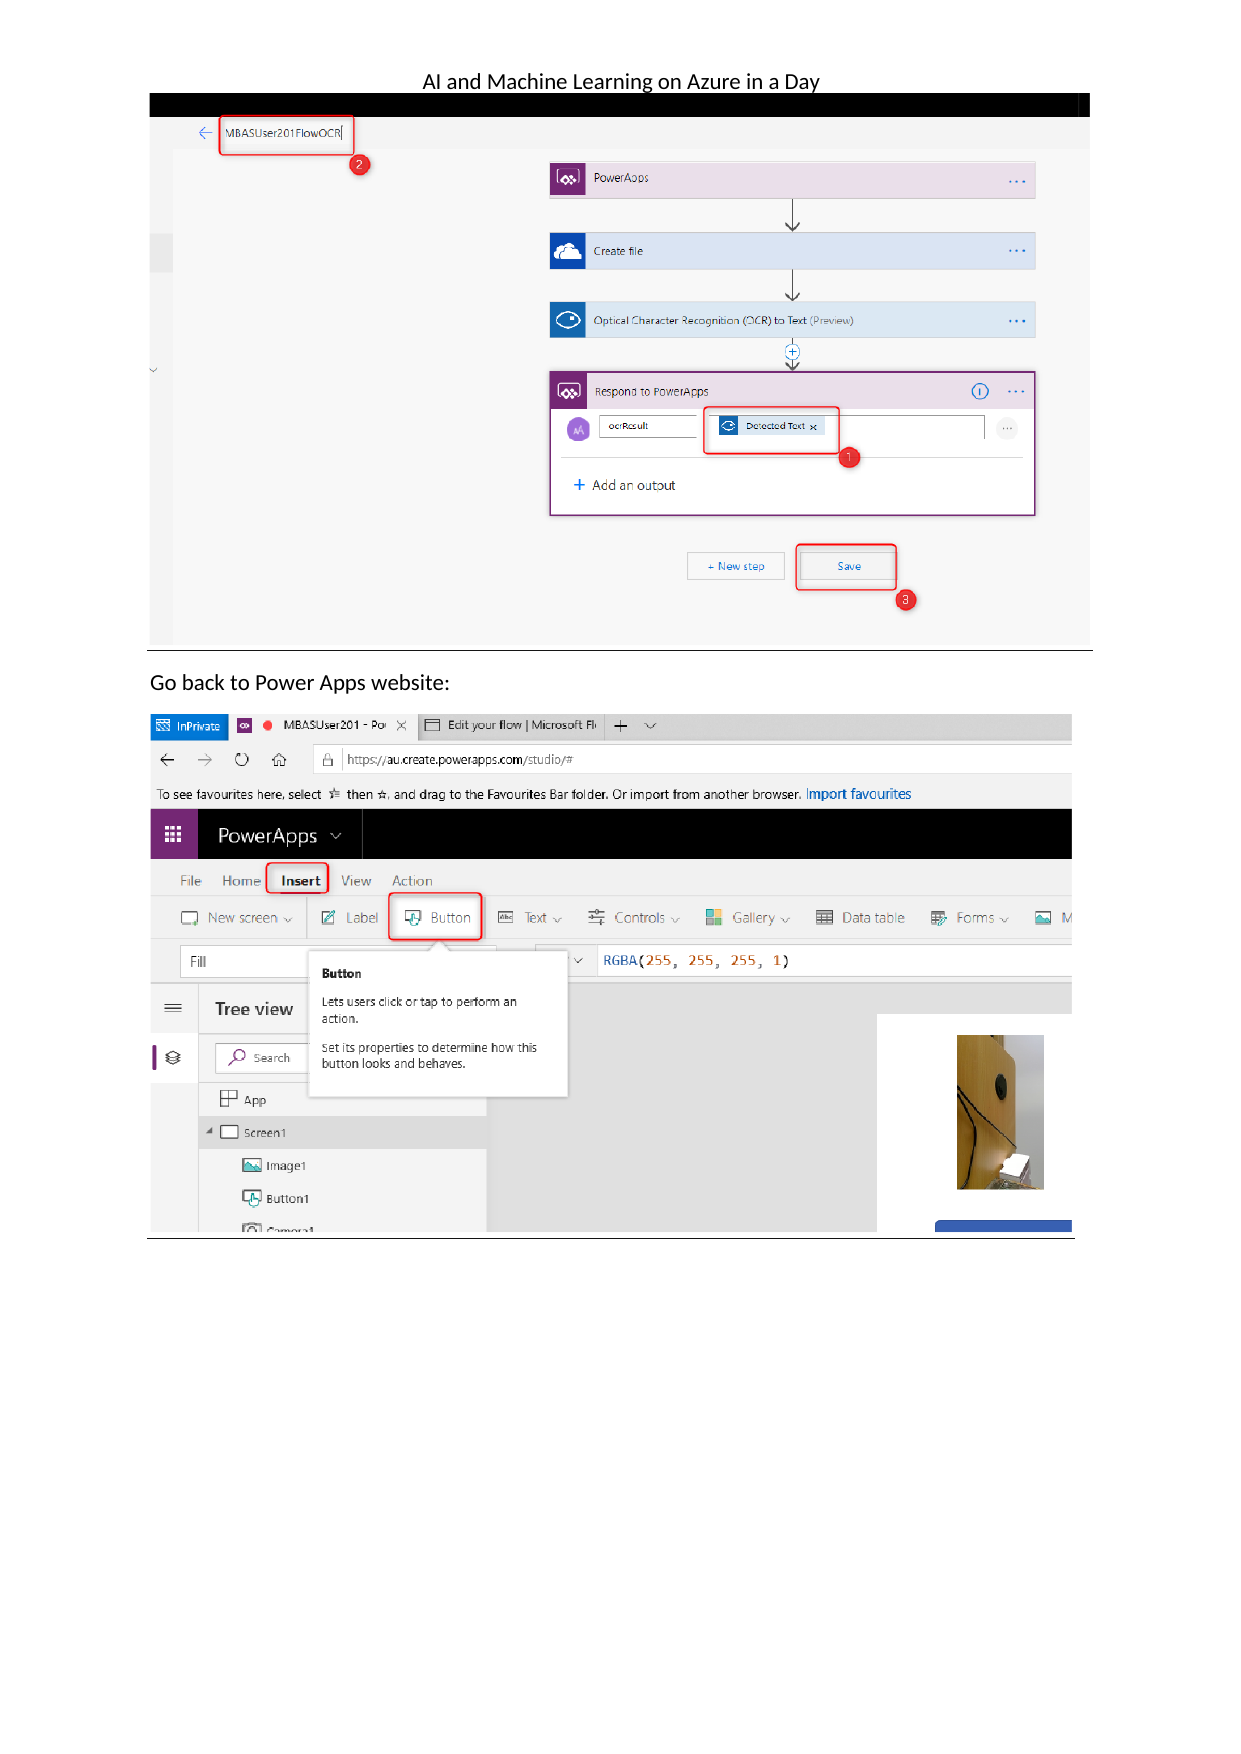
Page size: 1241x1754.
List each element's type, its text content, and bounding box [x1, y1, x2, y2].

text Go back to Power Apps website: [150, 668, 1105, 696]
picture [147, 93, 1093, 651]
picture [147, 714, 1075, 1239]
